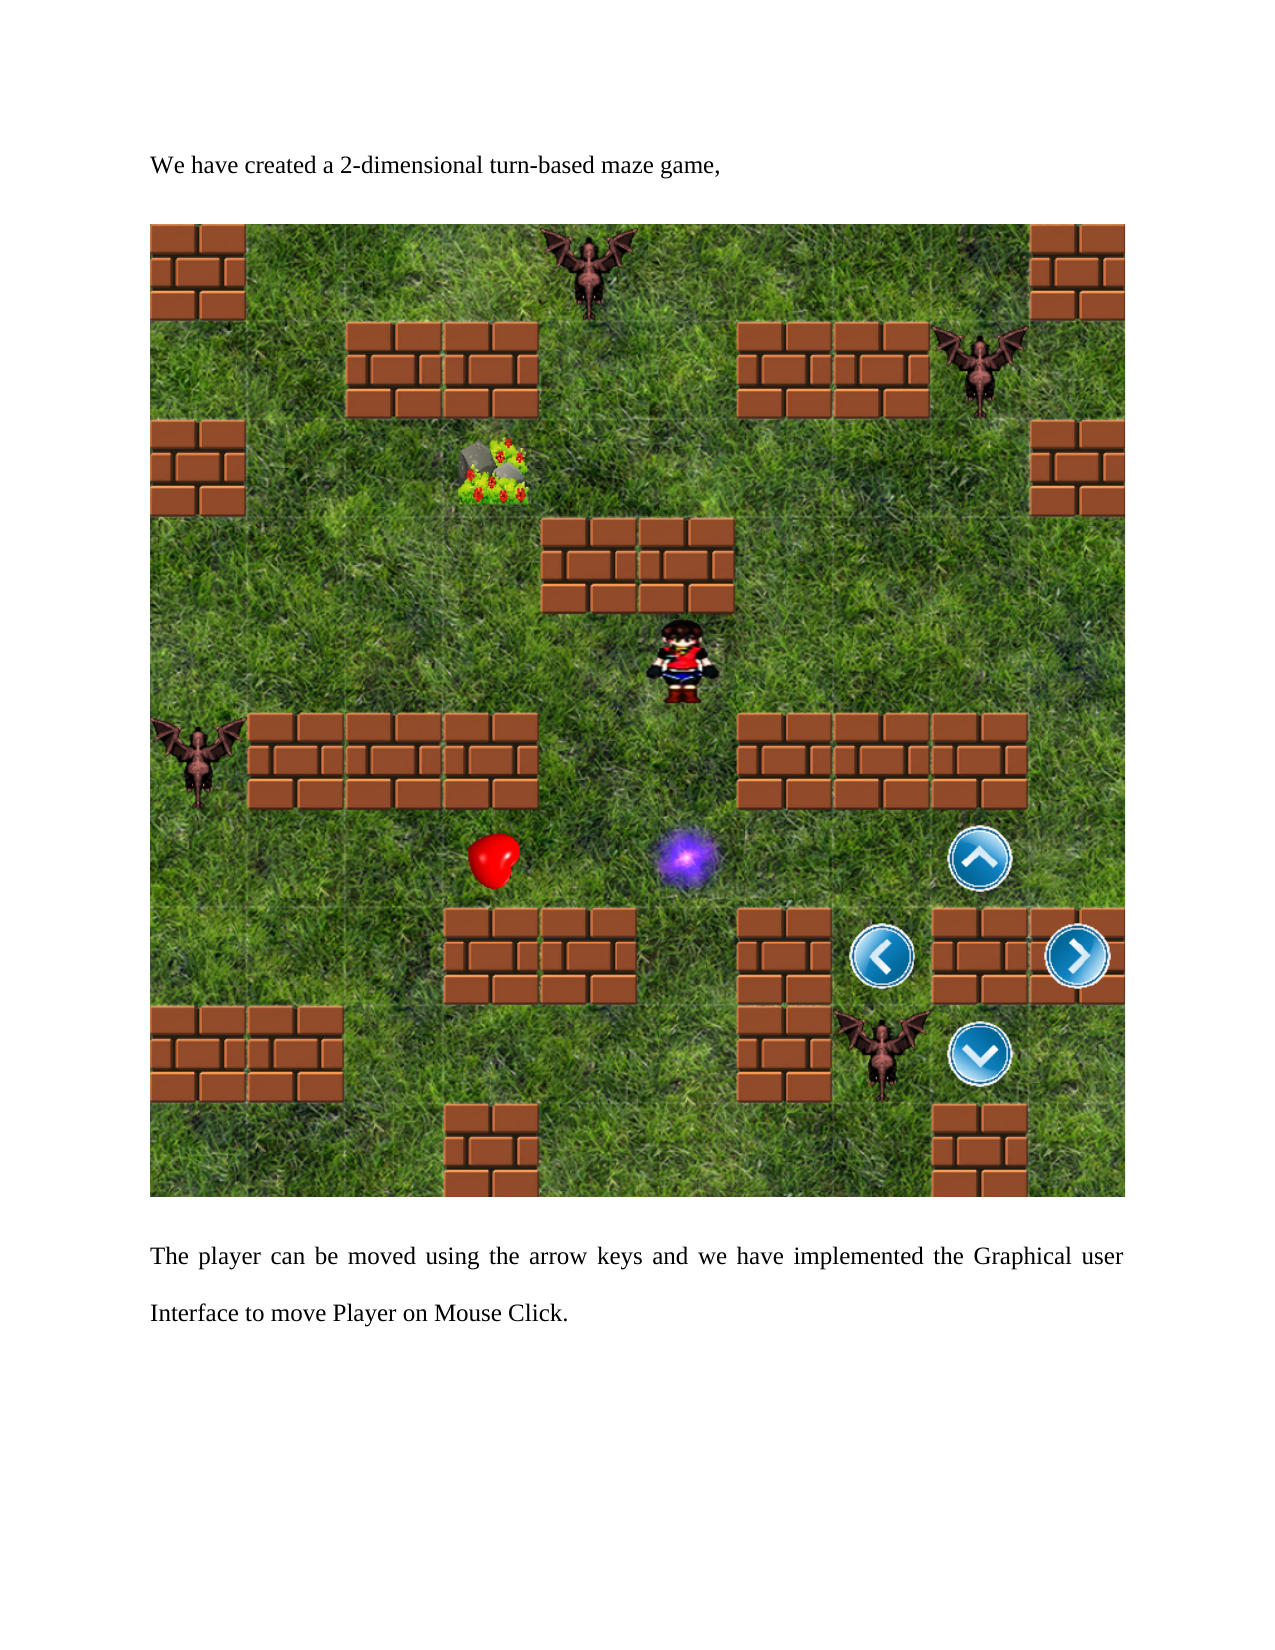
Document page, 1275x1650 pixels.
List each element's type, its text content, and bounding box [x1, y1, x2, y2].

text The player can be moved using the arrow keys and we have implemented the Graphical user Interface to move Player on Mouse Click. [150, 1241, 1125, 1327]
text We have created a 2-dimensional turn-based maze game, [150, 150, 1125, 179]
picture [150, 224, 1125, 1197]
